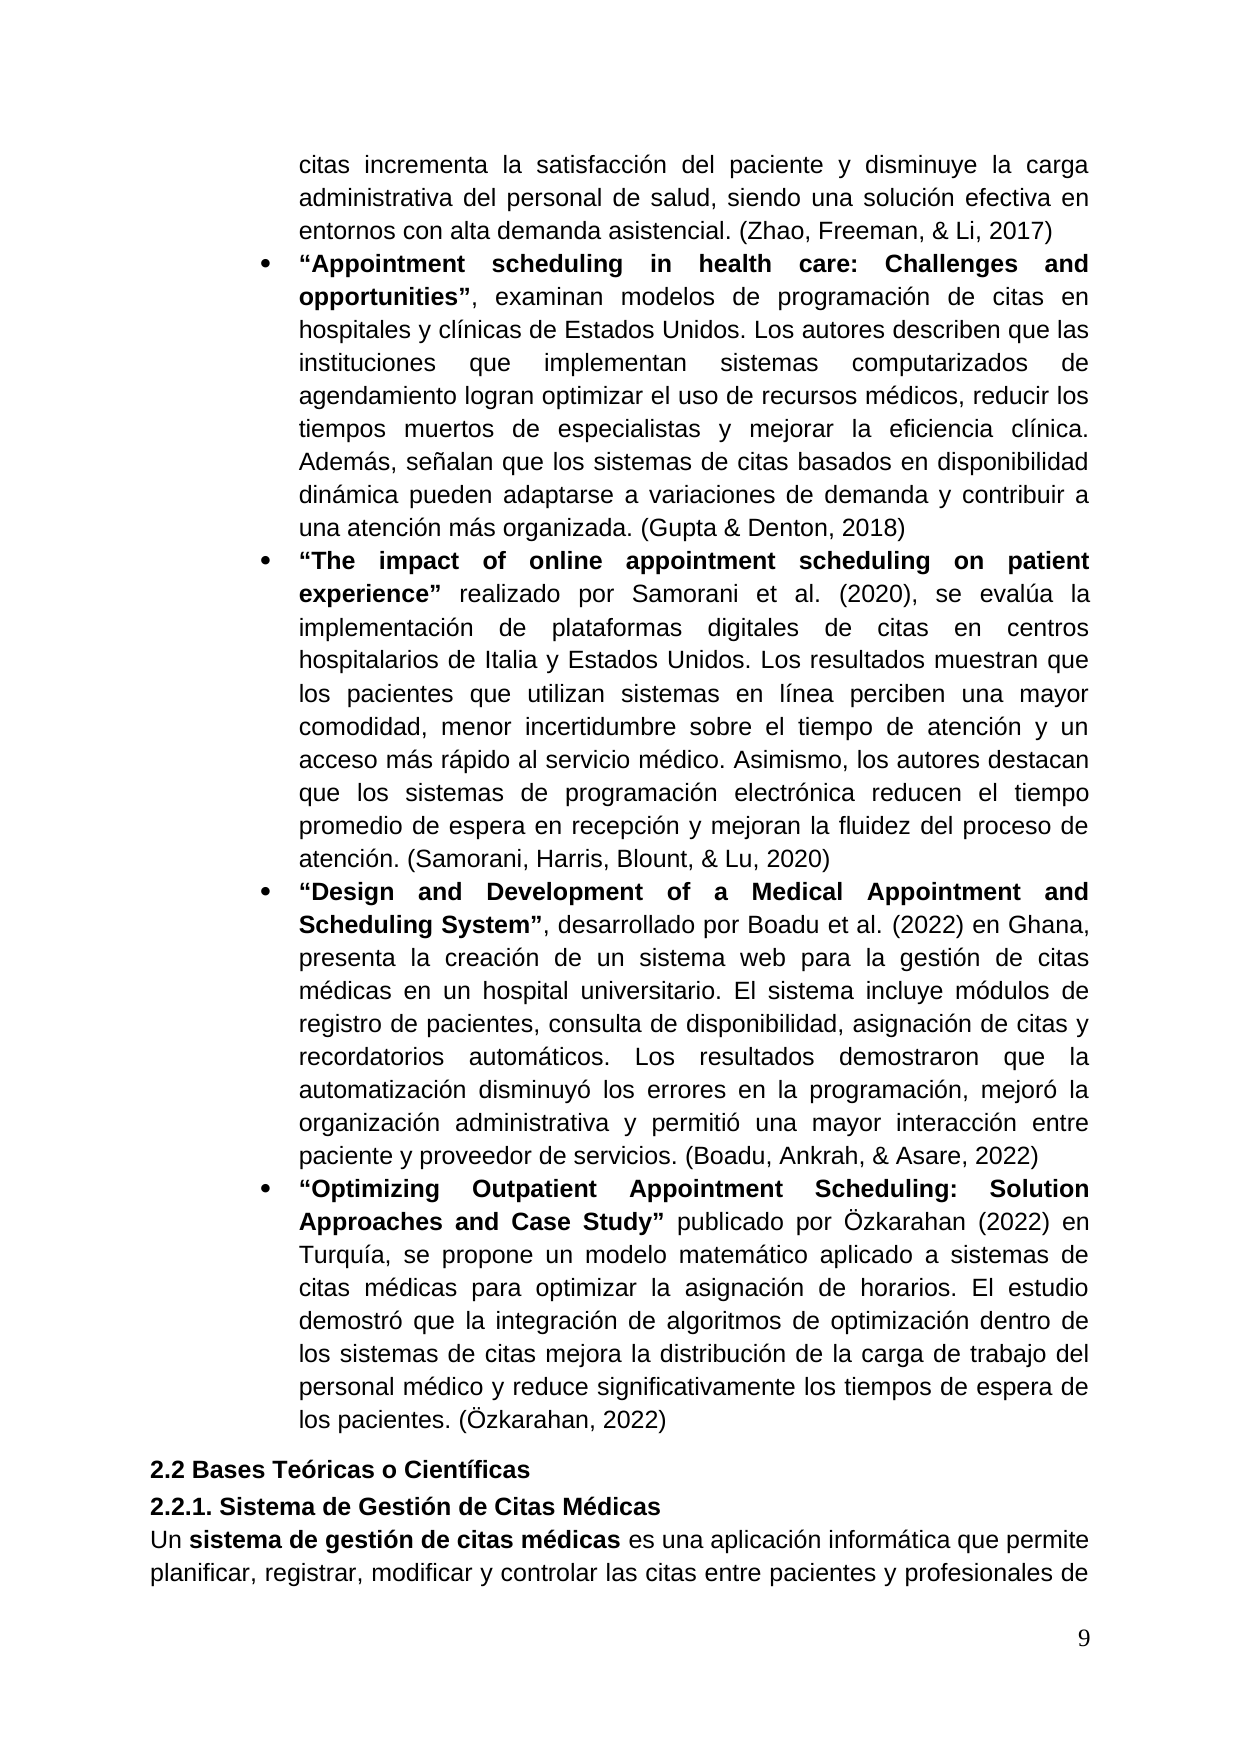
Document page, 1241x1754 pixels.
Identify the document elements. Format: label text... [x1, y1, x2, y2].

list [261, 150, 1090, 245]
list “Appointment scheduling in health care: Challenges and opportunities”, examinan modelos de programación de citas en hospitales y clínicas de Estados Unidos. Los autores describen que las instituciones que implementan sistemas computarizados de agendamiento logran optimizar el uso de recursos médicos, reducir los tiempos muertos de especialistas y mejorar la eficiencia clínica. Además, señalan que los sistemas de citas basados en disponibilidad dinámica pueden adaptarse a variaciones de demanda y contribuir a una atención más organizada. [261, 249, 1090, 542]
subtitle 2.2.1. Sistema de Gestión de Citas Médicas [150, 1492, 1090, 1521]
subtitle 2.2 Bases Teóricas o Científicas [150, 1455, 1090, 1484]
list “Design and Development of a Medical Appointment and Scheduling System”, desarrollado por Boadu et al. (2022) en Ghana, presenta la creación de un sistema web para la gestión de citas médicas en un hospital universitario. El sistema incluye módulos de registro de pacientes, consulta de disponibilidad, asignación de citas y recordatorios automáticos. Los resultados demostraron que la automatización disminuyó los errores en la programación, mejoró la organización administrativa y permitió una mayor interacción entre paciente y proveedor de servicios. [261, 877, 1090, 1170]
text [150, 1525, 1090, 1587]
list “Optimizing Outpatient Appointment Scheduling: Solution Approaches and Case Study” publicado por Özkarahan (2022) en Turquía, se propone un modelo matemático aplicado a sistemas de citas médicas para optimizar la asignación de horarios. El estudio demostró que la integración de algoritmos de optimización dentro de los sistemas de citas mejora la distribución de la carga de trabajo del personal médico y reduce significativamente los tiempos de espera de los pacientes. [261, 1174, 1090, 1434]
list “The impact of online appointment scheduling on patient experience” realizado por Samorani et al. (2020), se evalúa la implementación de plataformas digitales de citas en centros hospitalarios de Italia y Estados Unidos. Los resultados muestran que los pacientes que utilizan sistemas en línea perciben una mayor comodidad, menor incertidumbre sobre el tiempo de atención y un acceso más rápido al servicio médico. Asimismo, los autores destacan que los sistemas de programación electrónica reducen el tiempo promedio de espera en recepción y mejoran la fluidez del proceso de atención. [261, 546, 1090, 872]
